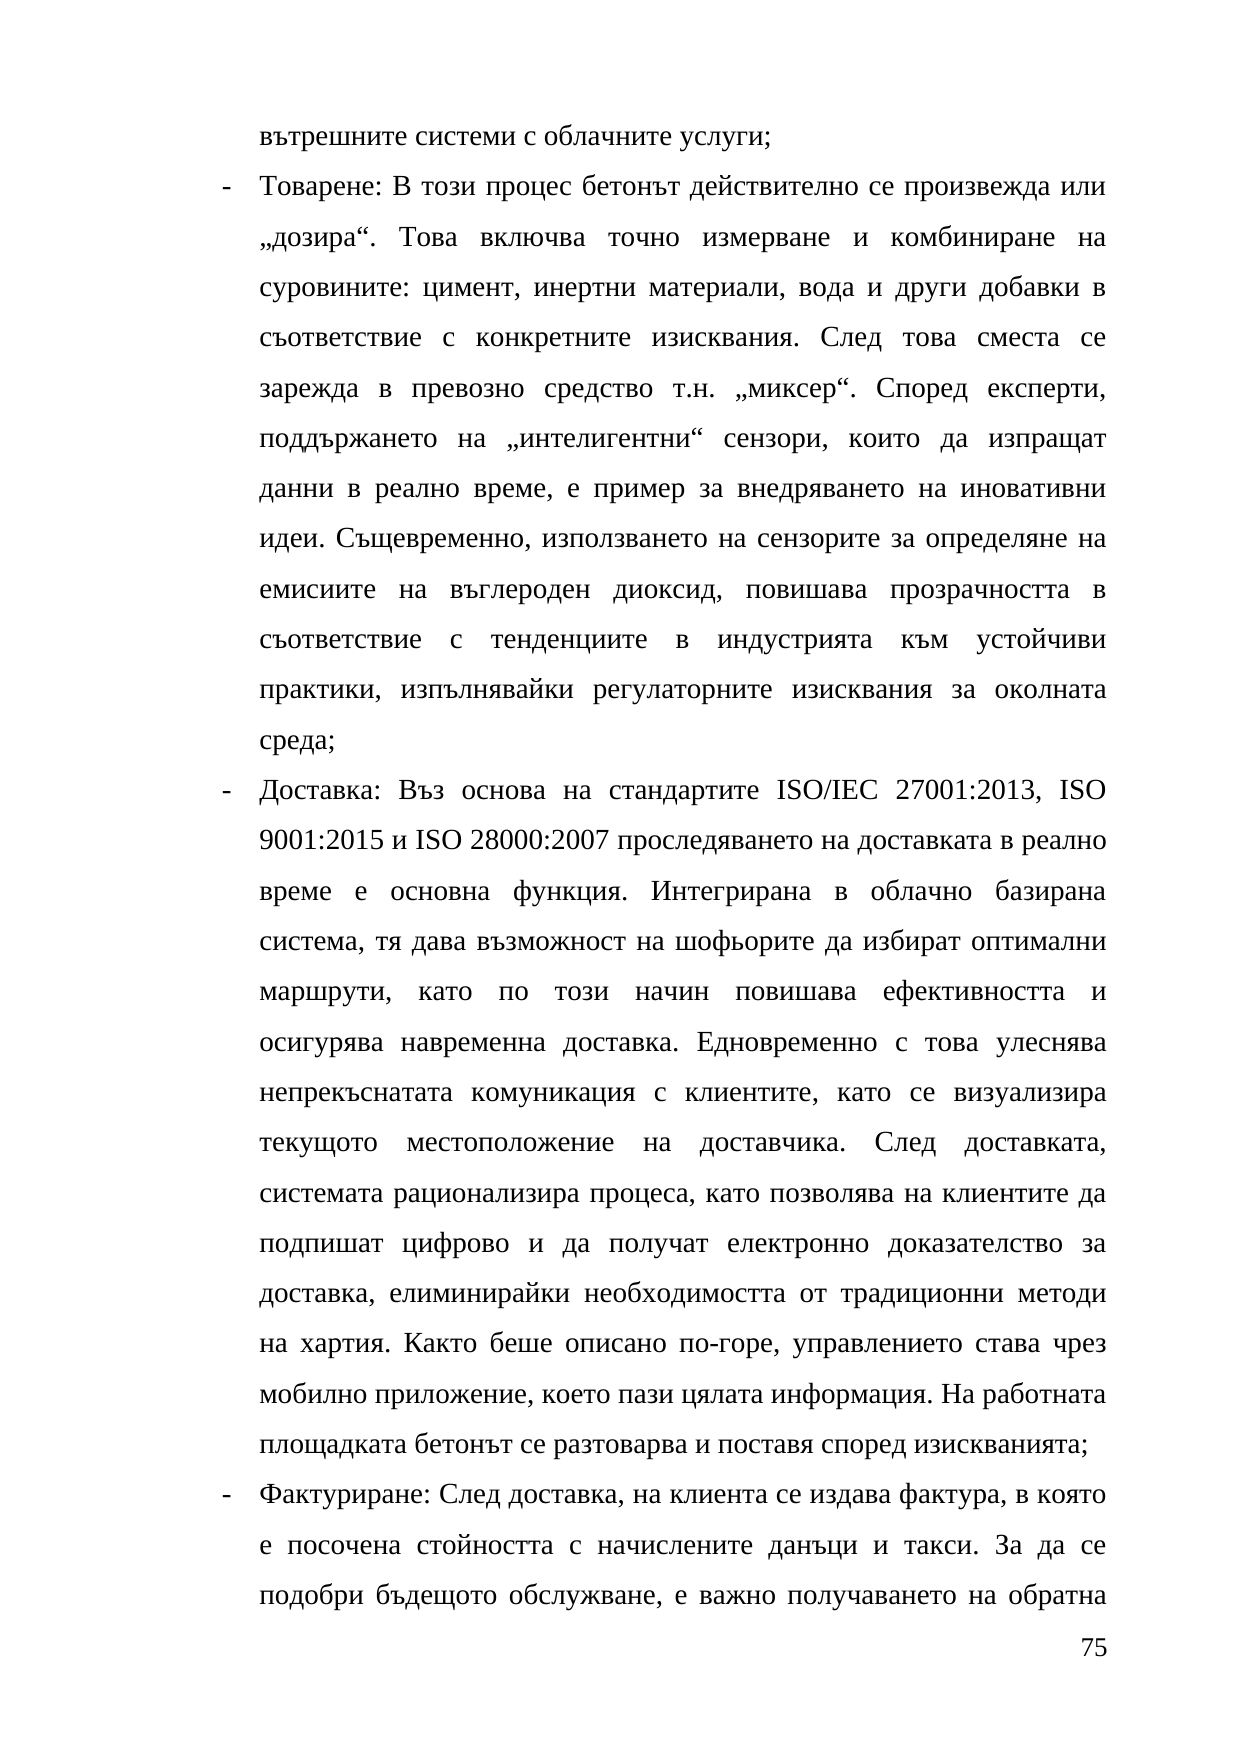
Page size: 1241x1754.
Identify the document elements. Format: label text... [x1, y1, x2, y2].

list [222, 1477, 1107, 1611]
list Доставка: Въз основа на стандартите ISO/IEC 27001:2013, ISO 9001:2015 и ISO 28000:2007 проследяването на доставката в реално време е основна функция. Интегрирана в облачно базирана система, тя дава възможност на шофьорите да избират оптимални маршрути, като по този начин повишава ефективността и осигурява навременна доставка. Едновременно с това улеснява непрекъснатата комуникация с клиентите, като се визуализира текущото местоположение на доставчика. След доставката, системата рационализира процеса, като позволява на клиентите да подпишат цифрово и да получат електронно доказателство за доставка, елиминирайки необходимостта от традиционни методи на хартия. Както беше описано по-горе, управлението става чрез мобилно приложение, което пази цялата информация. На работната площадката бетонът се разтоварва и поставя според изискванията; [222, 772, 1107, 1460]
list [222, 118, 1107, 152]
list Товарене: В този процес бетонът действително се произвежда или „дозира“. Това включва точно измерване и комбиниране на суровините: цимент, инертни материали, вода и други добавки в съответствие с конкретните изисквания. След това сместа се зарежда в превозно средство т.н. „миксер“. Според експерти, поддържането на „интелигентни“ сензори, които да изпращат данни в реално време, е пример за внедряването на иновативни идеи. Същевременно, използването на сензорите за определяне на емисиите на въглероден диоксид, повишава прозрачността в съответствие с тенденциите в индустрията към устойчиви практики, изпълнявайки регулаторните изисквания за околната среда; [222, 168, 1107, 755]
